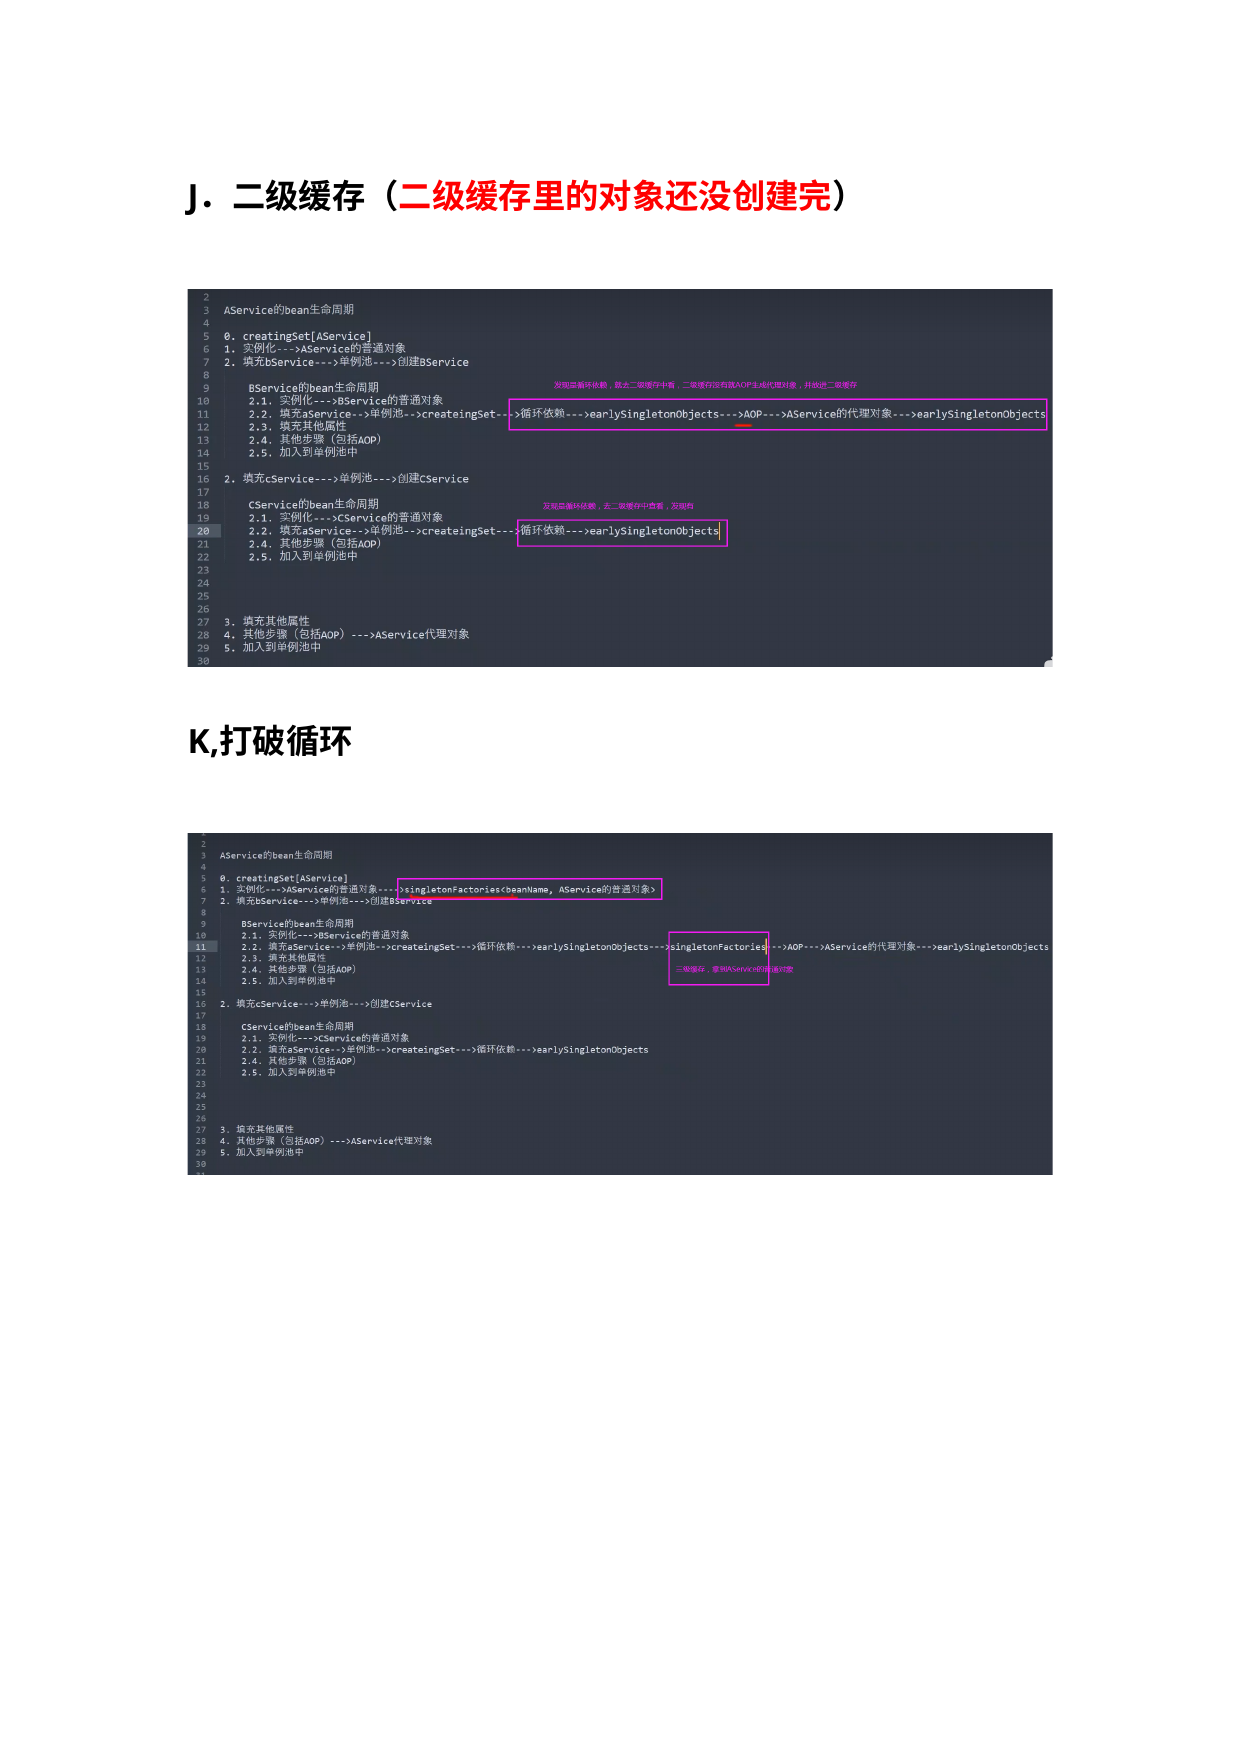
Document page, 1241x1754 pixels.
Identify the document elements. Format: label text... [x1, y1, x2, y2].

subtitle K,打破循环 [187, 706, 1053, 771]
subtitle J．二级缓存（二级缓存里的对象还没创建完） [187, 162, 1053, 227]
picture [187, 289, 1053, 667]
picture [187, 833, 1053, 1175]
